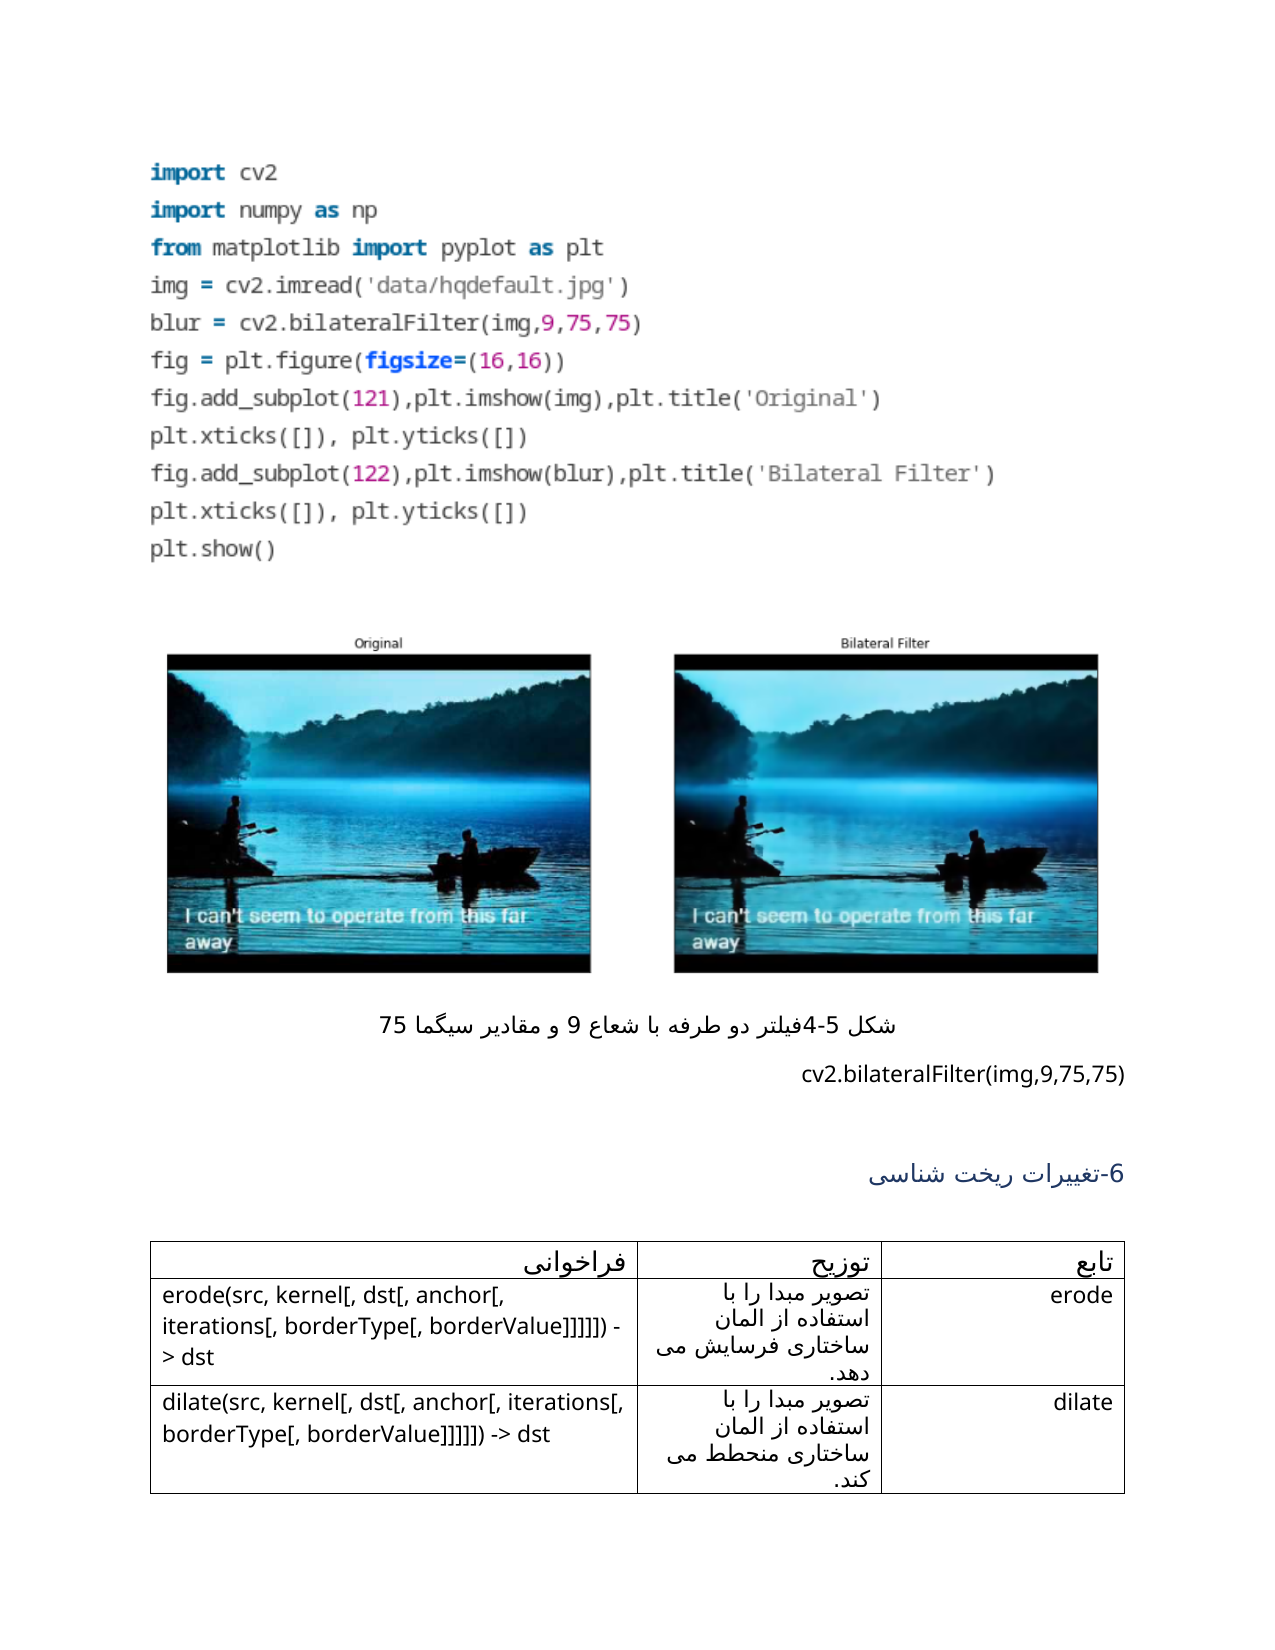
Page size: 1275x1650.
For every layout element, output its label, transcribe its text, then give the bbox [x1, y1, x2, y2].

picture [151, 628, 1125, 994]
table_cell تصویر مبدا را با استفاده از المان ساختاری فرسایش می دهد. [638, 1279, 881, 1385]
table_cell تصویر مبدا را با استفاده از المان ساختاری منحطط می کند. [638, 1386, 881, 1493]
table_header فراخوانی [151, 1242, 637, 1278]
table_cell dilate(src, kernel[, dst[, anchor[, iterations[, borderType[, borderValue]]]]]) -> dst [151, 1386, 637, 1493]
table_cell erode [882, 1279, 1124, 1385]
table_cell dilate [882, 1386, 1124, 1493]
text شکل 5-4فیلتر دو طرفه با شعاع 9 و مقادیر سیگما 75 [150, 1013, 1125, 1039]
text cv2.bilateralFilter(img,9,75,75) [150, 1058, 1125, 1089]
table_header تابع [882, 1242, 1124, 1278]
table_cell erode(src, kernel[, dst[, anchor[, iterations[, borderType[, borderValue]]]]]) -> dst [151, 1279, 637, 1385]
subtitle 6-تغییرات ریخت شناسی [150, 1159, 1125, 1188]
table_header توزیح [638, 1242, 881, 1278]
